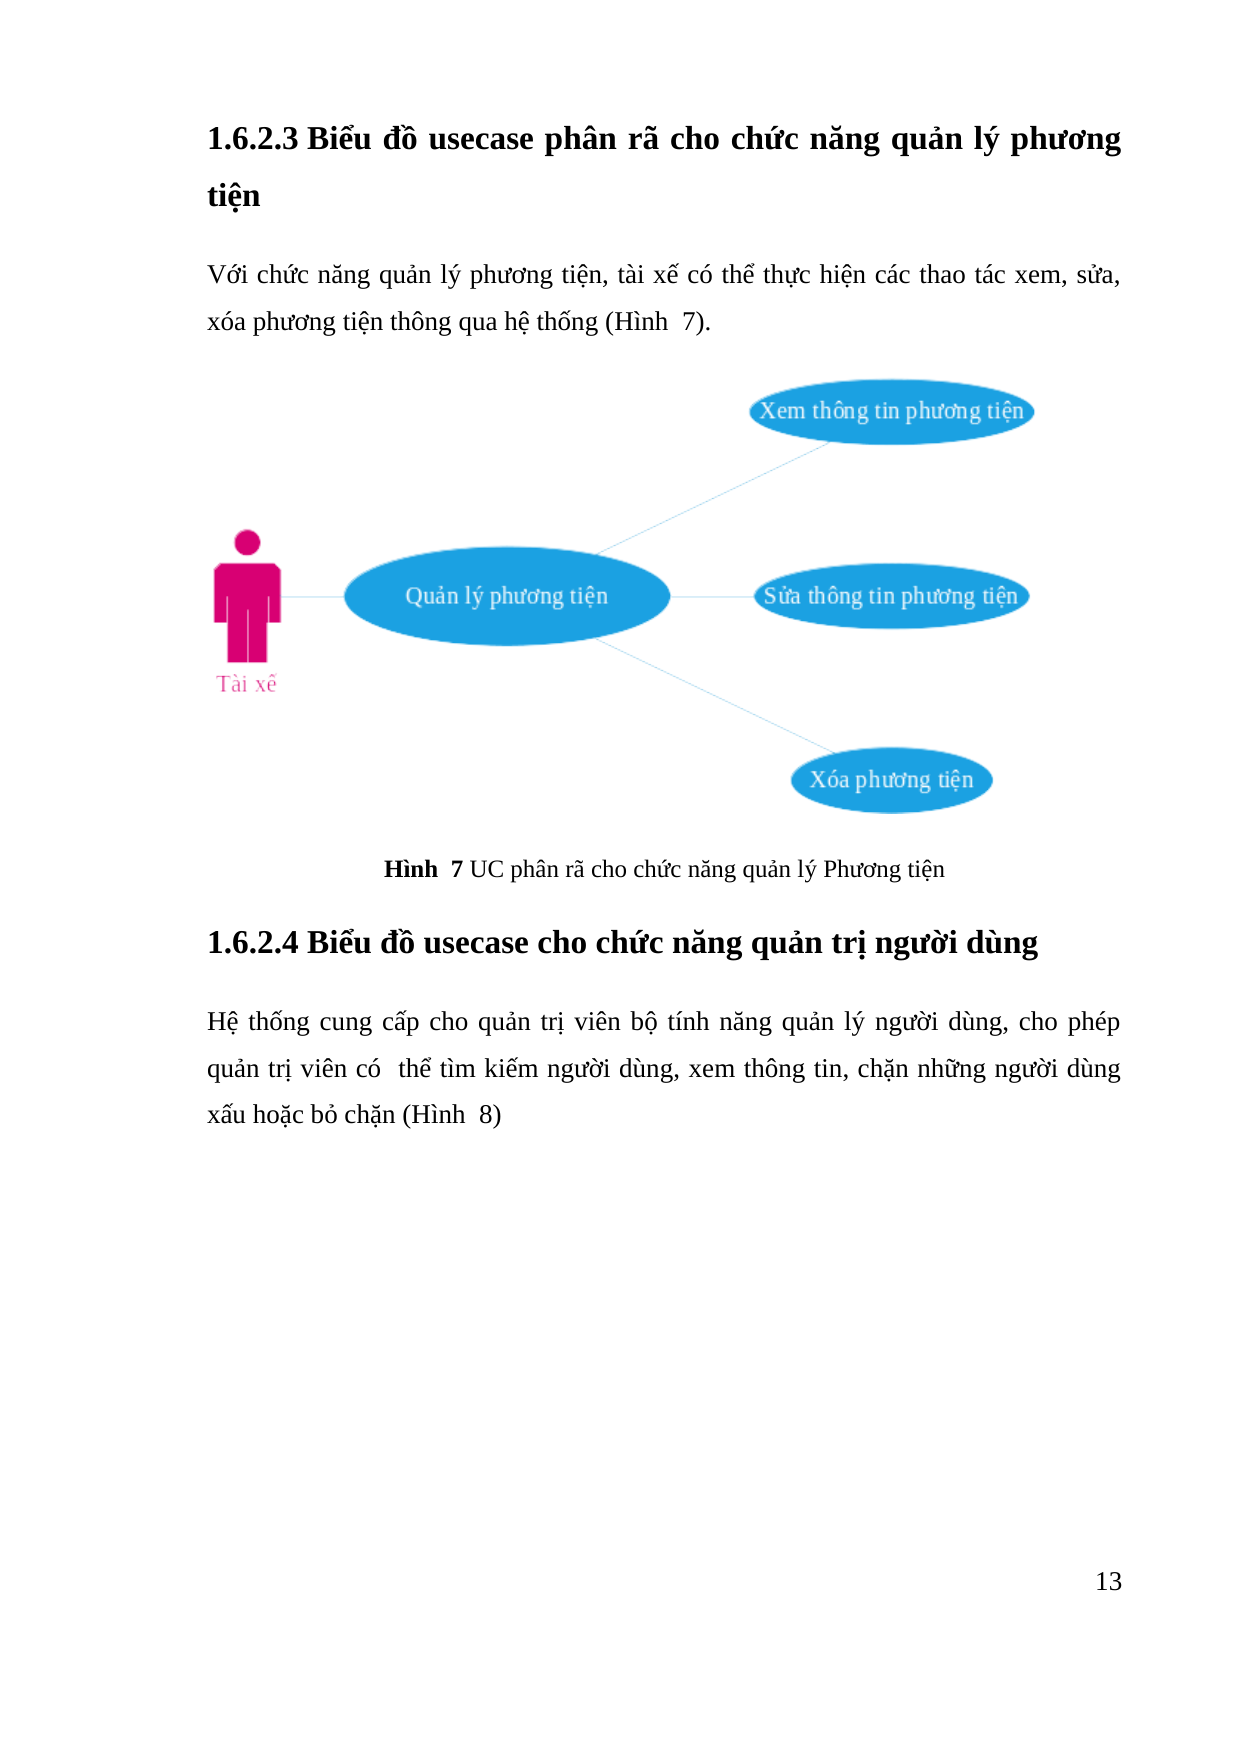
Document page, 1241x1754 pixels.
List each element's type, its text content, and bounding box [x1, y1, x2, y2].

subtitle Biểu đồ usecase cho chức năng quản trị người dùng [207, 923, 1122, 961]
text Hệ thống cung cấp cho quản trị viên bộ tính năng quản lý người dùng, cho phép quản trị viên có thể tìm kiếm người dùng, xem thông tin, chặn những người dùng xấu hoặc bỏ chặn (Hình 8) [207, 1005, 1122, 1129]
text Với chức năng quản lý phương tiện, tài xế có thể thực hiện các thao tác xem, sửa, xóa phương tiện thông qua hệ thống (Hình 7). [207, 258, 1122, 336]
subtitle Biểu đồ usecase phân rã cho chức năng quản lý phương tiện [207, 118, 1122, 214]
text Hình 7 UC phân rã cho chức năng quản lý Phương tiện [207, 854, 1122, 883]
